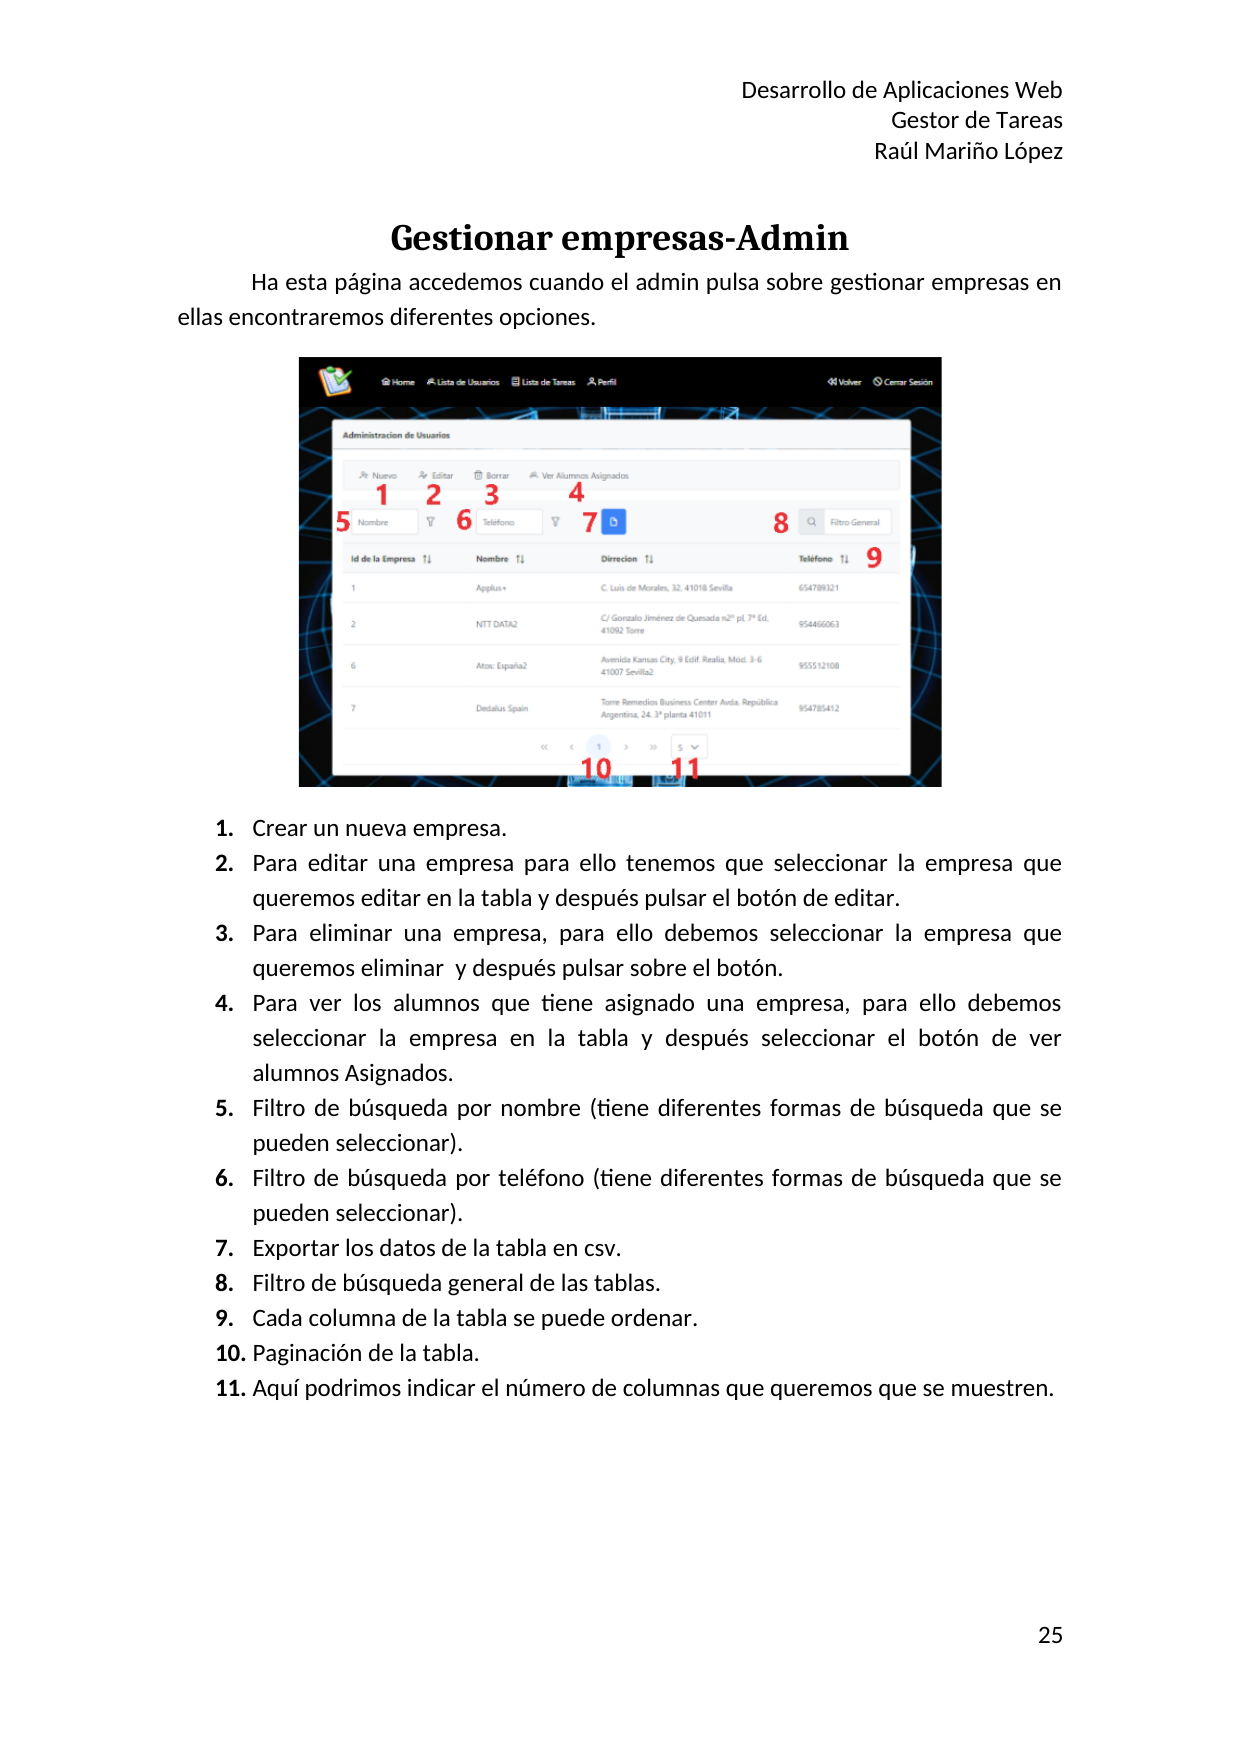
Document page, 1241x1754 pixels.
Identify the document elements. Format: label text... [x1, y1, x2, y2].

picture [298, 357, 942, 787]
list Paginación de la tabla. [215, 1337, 1063, 1368]
list Exportar los datos de la tabla en csv. [215, 1232, 1063, 1263]
list Para eliminar una empresa, para ello debemos seleccionar la empresa que queremos eliminar y después pulsar sobre el botón. [215, 917, 1063, 983]
list Filtro de búsqueda por teléfono (tiene diferentes formas de búsqueda que se pueden seleccionar). [215, 1162, 1063, 1228]
list Filtro de búsqueda general de las tablas. [215, 1267, 1063, 1298]
list Aquí podrimos indicar el número de columnas que queremos que se muestren. [215, 1372, 1063, 1403]
list Filtro de búsqueda por nombre (tiene diferentes formas de búsqueda que se pueden seleccionar). [215, 1092, 1063, 1158]
list Para ver los alumnos que tiene asignado una empresa, para ello debemos seleccionar la empresa en la tabla y después seleccionar el botón de ver alumnos Asignados. [215, 987, 1063, 1088]
list Para editar una empresa para ello tenemos que seleccionar la empresa que queremos editar en la tabla y después pulsar el botón de editar. [215, 847, 1063, 913]
list Crear un nueva empresa. [215, 812, 1063, 843]
subtitle Gestionar empresas-Admin [177, 217, 1063, 260]
text Ha esta página accedemos cuando el admin pulsa sobre gestionar empresas en ellas encontraremos diferentes opciones. [177, 266, 1063, 332]
list Cada columna de la tabla se puede ordenar. [215, 1302, 1063, 1333]
